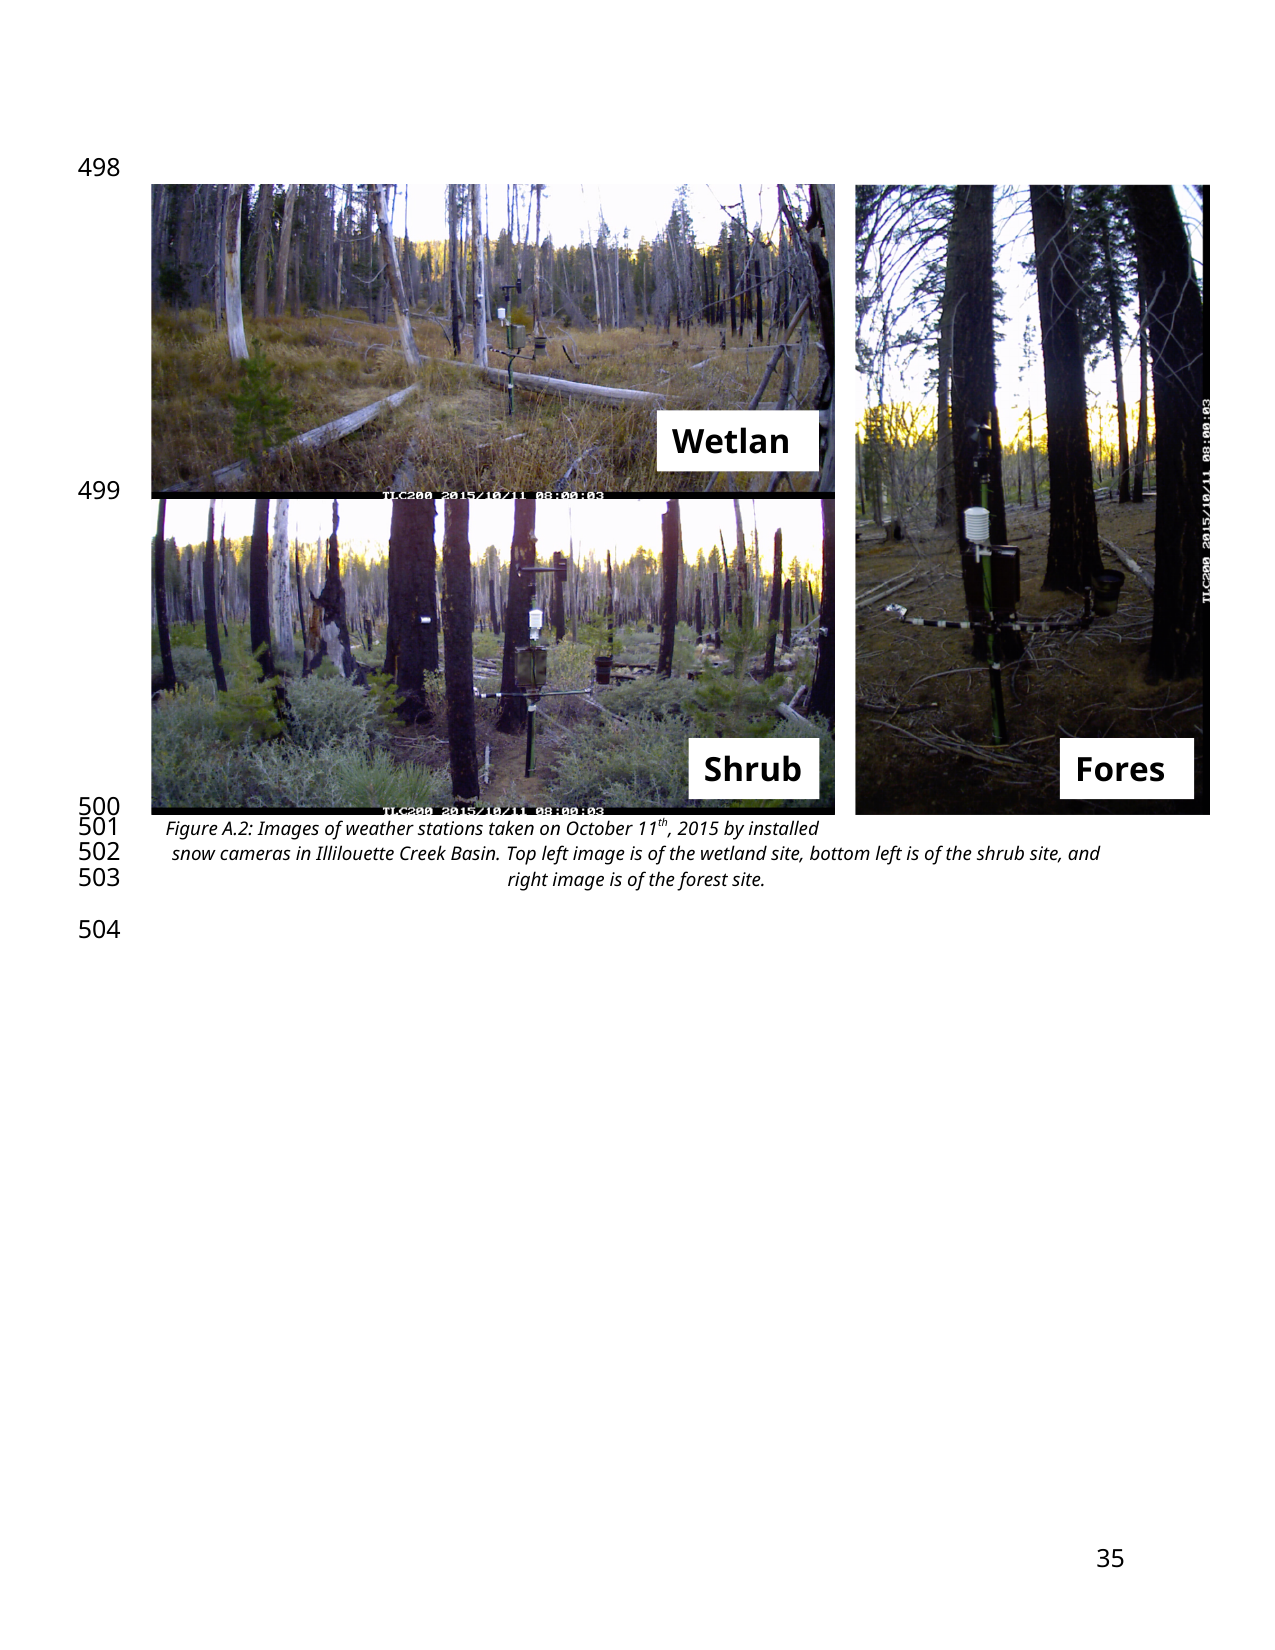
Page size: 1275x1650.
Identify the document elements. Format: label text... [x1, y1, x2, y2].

picture [856, 185, 1210, 814]
picture [151, 184, 835, 815]
text Figure A.2: Images of weather stations taken on October 11th, 2015 by installed snow cameras in Illilouette Creek Basin. Top left image is of the wetland site, bottom left is of the shrub site, and right image is of the forest site. [150, 815, 1125, 891]
